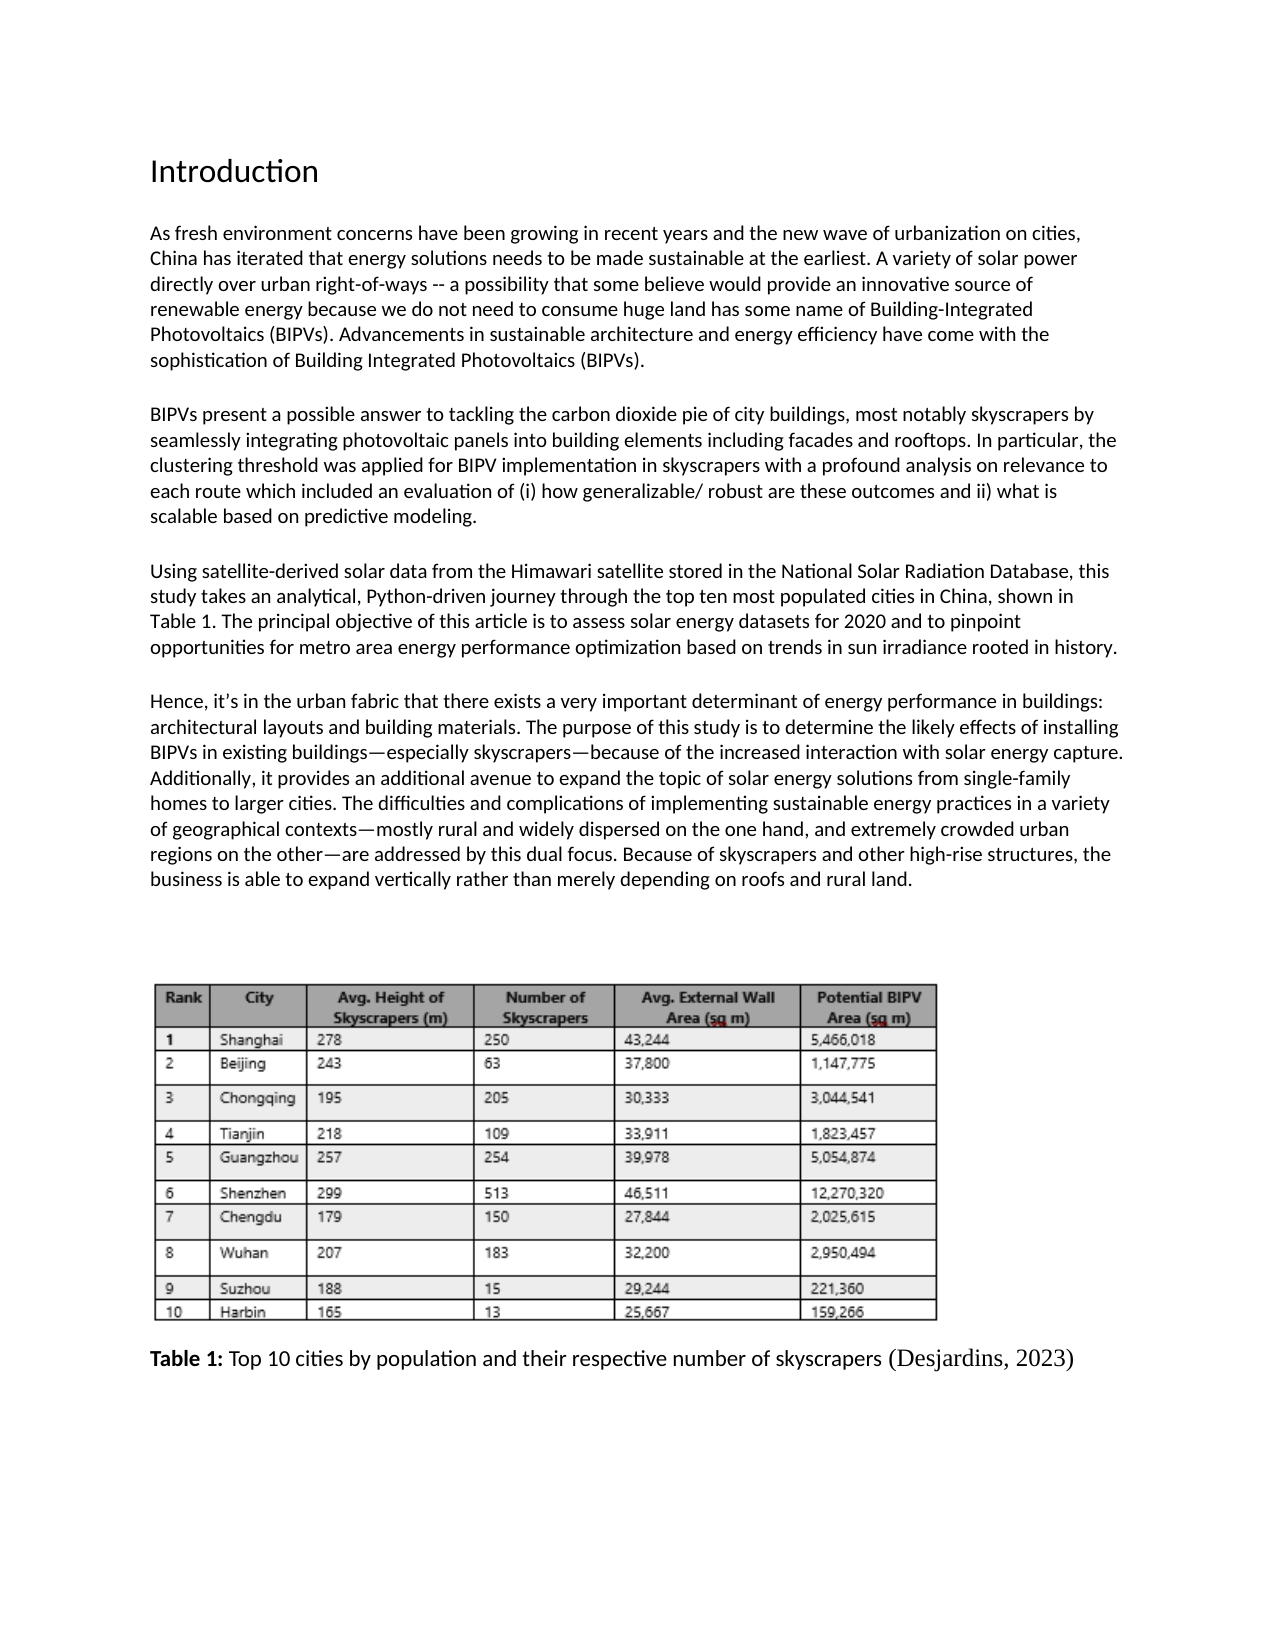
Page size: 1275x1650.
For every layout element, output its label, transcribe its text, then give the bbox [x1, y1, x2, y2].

text Introduction [150, 150, 1125, 191]
text Hence, it’s in the urban fabric that there exists a very important determinant of energy performance in buildings: architectural layouts and building materials. The purpose of this study is to determine the likely effects of installing BIPVs in existing buildings—especially skyscrapers—because of the increased interaction with solar energy capture. Additionally, it provides an additional avenue to expand the topic of solar energy solutions from single-family homes to larger cities. The difficulties and complications of implementing sustainable energy practices in a variety of geographical contexts—mostly rural and widely dispersed on the one hand, and extremely crowded urban regions on the other—are addressed by this dual focus. Because of skyscrapers and other high-rise structures, the business is able to expand vertically rather than merely depending on roofs and rural land. [150, 689, 1125, 892]
text As fresh environment concerns have been growing in recent years and the new wave of urbanization on cities, China has iterated that energy solutions needs to be made sustainable at the earliest. A variety of solar power directly over urban right-of-ways -- a possibility that some believe would provide an innovative source of renewable energy because we do not need to consume huge land has some name of Building-Integrated Photovoltaics (BIPVs). Advancements in sustainable architecture and energy efficiency have come with the sophistication of Building Integrated Photovoltaics (BIPVs). [150, 220, 1125, 372]
picture [150, 978, 939, 1324]
text BIPVs present a possible answer to tackling the carbon dioxide pie of city buildings, most notably skyscrapers by seamlessly integrating photovoltaic panels into building elements including facades and rooftops. In particular, the clustering threshold was applied for BIPV implementation in skyscrapers with a profound analysis on relevance to each route which included an evaluation of (i) how generalizable/ robust are these outcomes and ii) what is scalable based on predictive modeling. [150, 402, 1125, 529]
text Using satellite-derived solar data from the Himawari satellite stored in the National Solar Radiation Database, this study takes an analytical, Python-driven journey through the top ten most populated cities in China, shown in Table 1. The principal objective of this article is to assess solar energy datasets for 2020 and to pinpoint opportunities for metro area energy performance optimization based on trends in sun irradiance rooted in history. [150, 558, 1125, 659]
text Table 1: Top 10 cities by population and their respective number of skyscrapers (Desjardins, 2023) [150, 1343, 1125, 1372]
